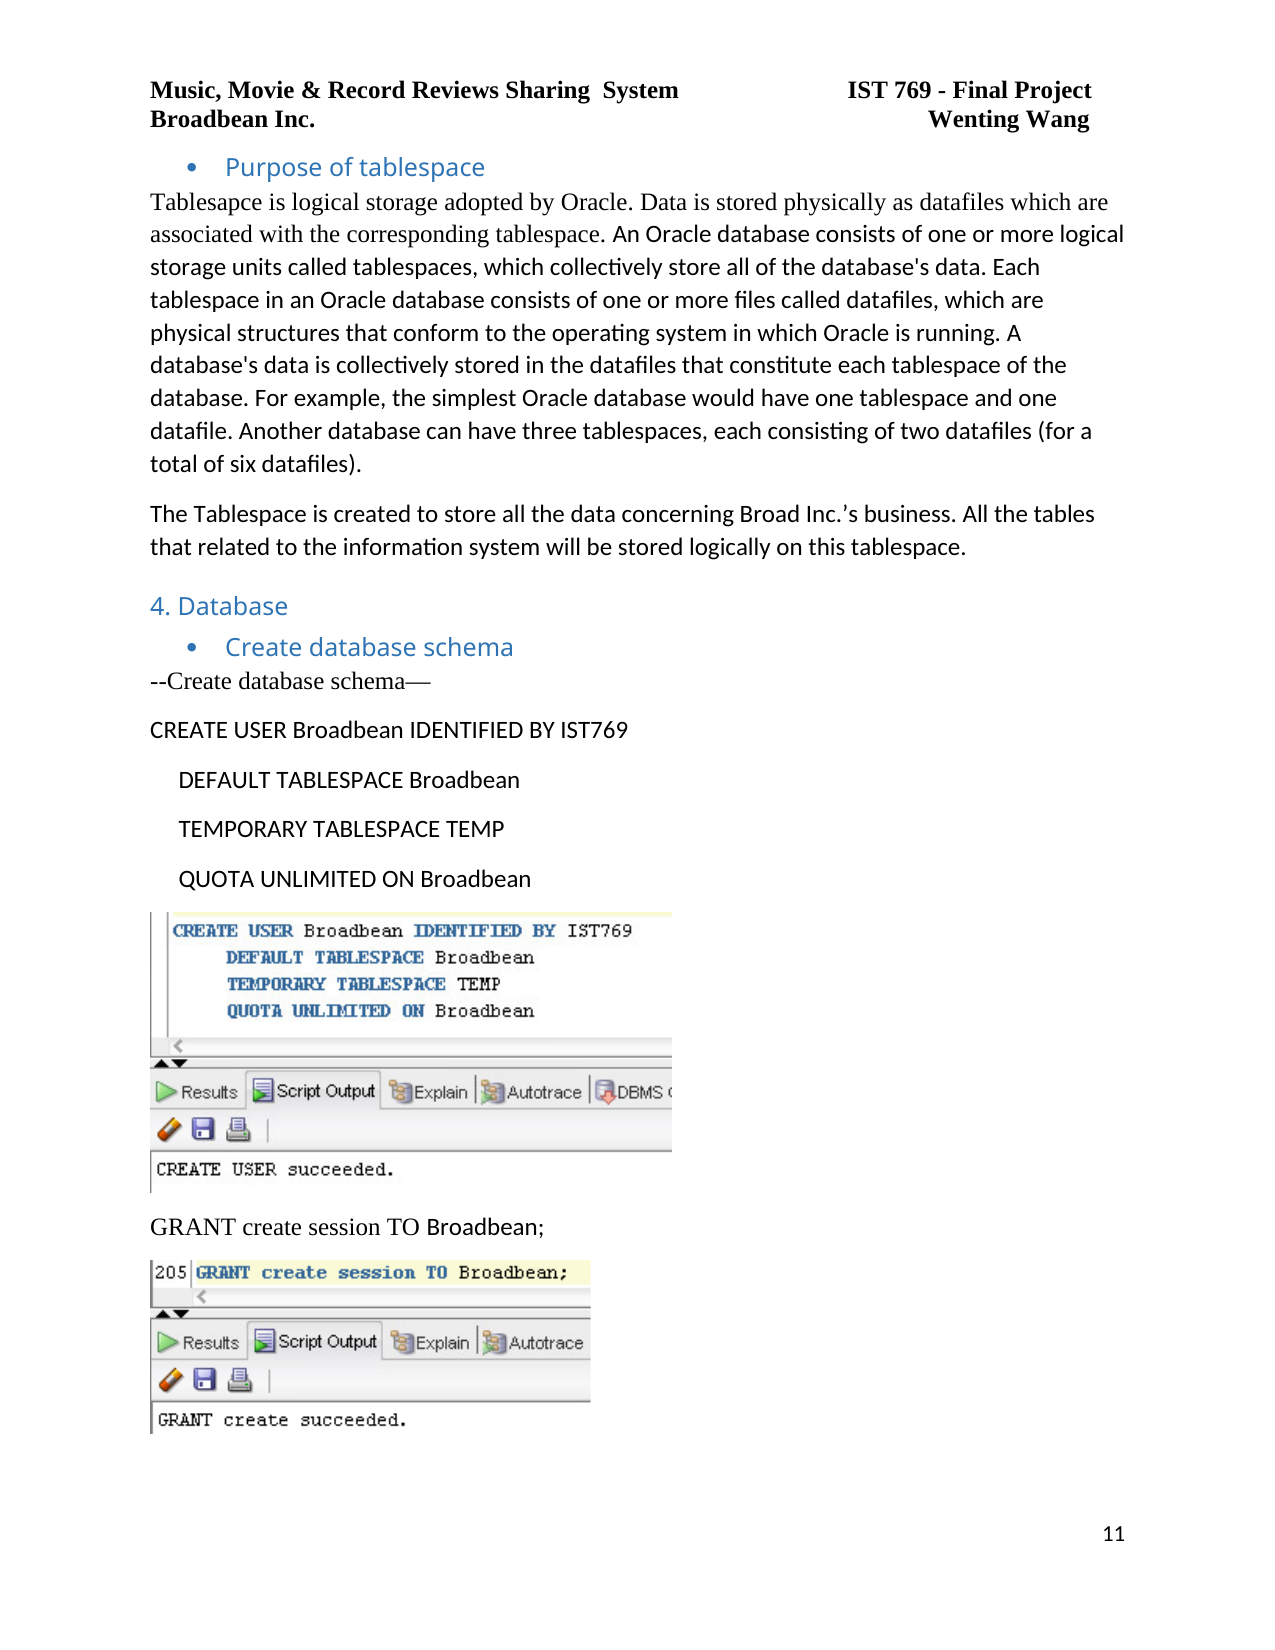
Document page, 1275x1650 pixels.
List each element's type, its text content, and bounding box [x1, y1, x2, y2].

text QUOTA UNLIMITED ON Broadbean [150, 863, 1125, 893]
subtitle 4. Database [150, 589, 1125, 623]
subtitle Purpose of tablespace [187, 150, 1125, 184]
text The Tablespace is created to store all the data concerning Broad Inc.’s business. All the tables that related to the information system will be stored logically on this tablespace. [150, 498, 1125, 561]
text GRANT create session TO Broadbean; [150, 1211, 1125, 1242]
picture [150, 912, 672, 1193]
subtitle Create database schema [187, 630, 1125, 664]
text Tablesapce is logical storage adopted by Oracle. Data is stored physically as datafiles which are associated with the corresponding tablespace. An Oracle database consists of one or more logical storage units called tablespaces, which collectively store all of the database's data. Each tablespace in an Oracle database consists of one or more files called datafiles, which are physical structures that conform to the operating system in which Oracle is running. A database's data is collectively stored in the datafiles that constitute each tablespace of the database. For example, the simplest Oracle database would have one tablespace and one datafile. Another database can have three tablespaces, each consisting of two datafiles (for a total of six datafiles). [150, 187, 1125, 479]
picture [150, 1260, 591, 1434]
text DEFAULT TABLESPACE Broadbean [150, 764, 1125, 794]
text --Create database schema— [150, 666, 1125, 695]
text TEMPORARY TABLESPACE TEMP [150, 813, 1125, 844]
text CREATE USER Broadbean IDENTIFIED BY IST769 [150, 714, 1125, 745]
